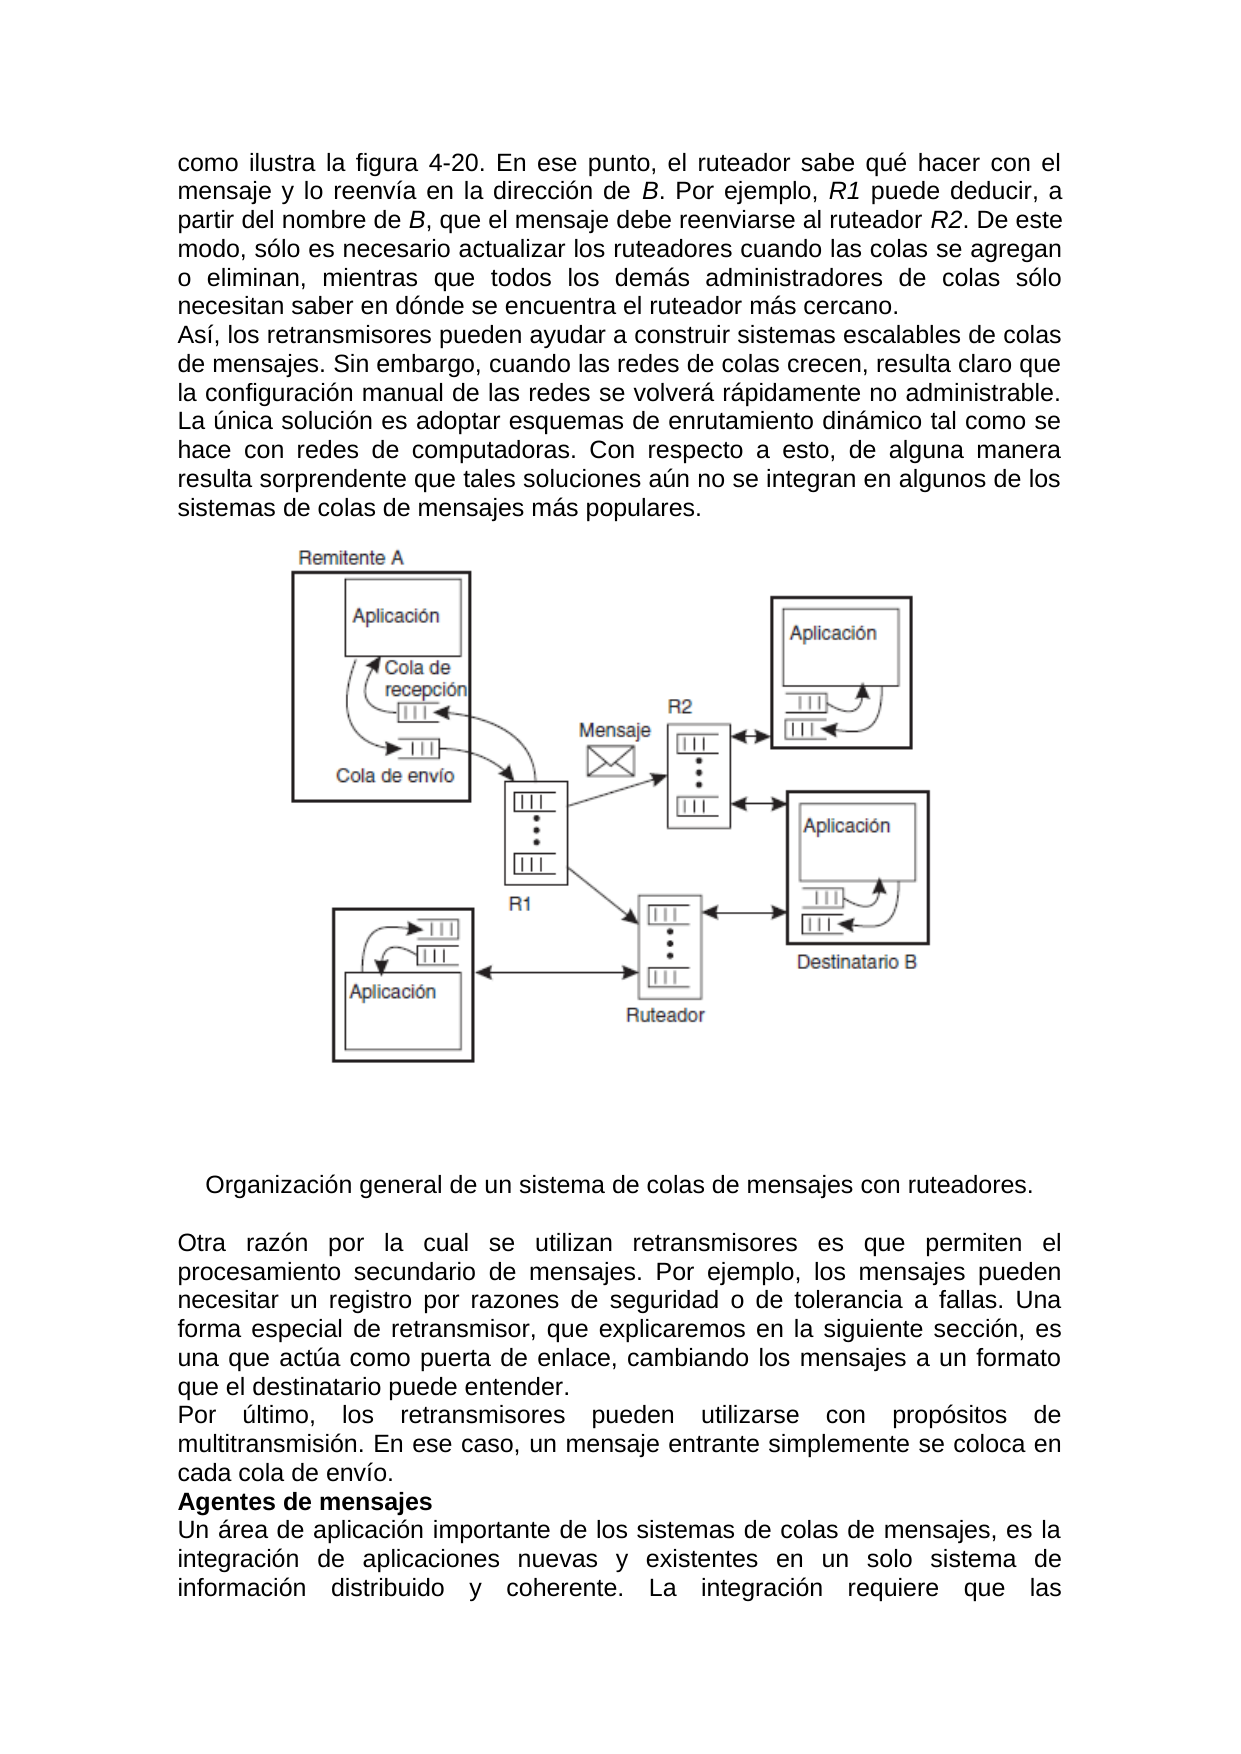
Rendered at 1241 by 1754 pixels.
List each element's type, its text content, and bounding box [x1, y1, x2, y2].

picture [276, 544, 938, 1077]
text Por último, los retransmisores pueden utilizarse con propósitos de multitransmisión. En ese caso, un mensaje entrante simplemente se coloca en cada cola de envío. [177, 1400, 1063, 1487]
text Otra razón por la cual se utilizan retransmisores es que permiten el procesamiento secundario de mensajes. Por ejemplo, los mensajes pueden necesitar un registro por razones de seguridad o de tolerancia a fallas. Una forma especial de retransmisor, que explicaremos en la siguiente sección, es una que actúa como puerta de enlace, cambiando los mensajes a un formato que el destinatario puede entender. [177, 1228, 1063, 1400]
text Agentes de mensajes [177, 1487, 1063, 1515]
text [177, 1515, 1063, 1602]
text Así, los retransmisores pueden ayudar a construir sistemas escalables de colas de mensajes. Sin embargo, cuando las redes de colas crecen, resulta claro que la configuración manual de las redes se volverá rápidamente no administrable. La única solución es adoptar esquemas de enrutamiento dinámico tal como se hace con redes de computadoras. Con respecto a esto, de alguna manera resulta sorprendente que tales soluciones aún no se integran en algunos de los sistemas de colas de mensajes más populares. [177, 320, 1063, 521]
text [177, 148, 1063, 320]
text Organización general de un sistema de colas de mensajes con ruteadores. [177, 1170, 1063, 1199]
